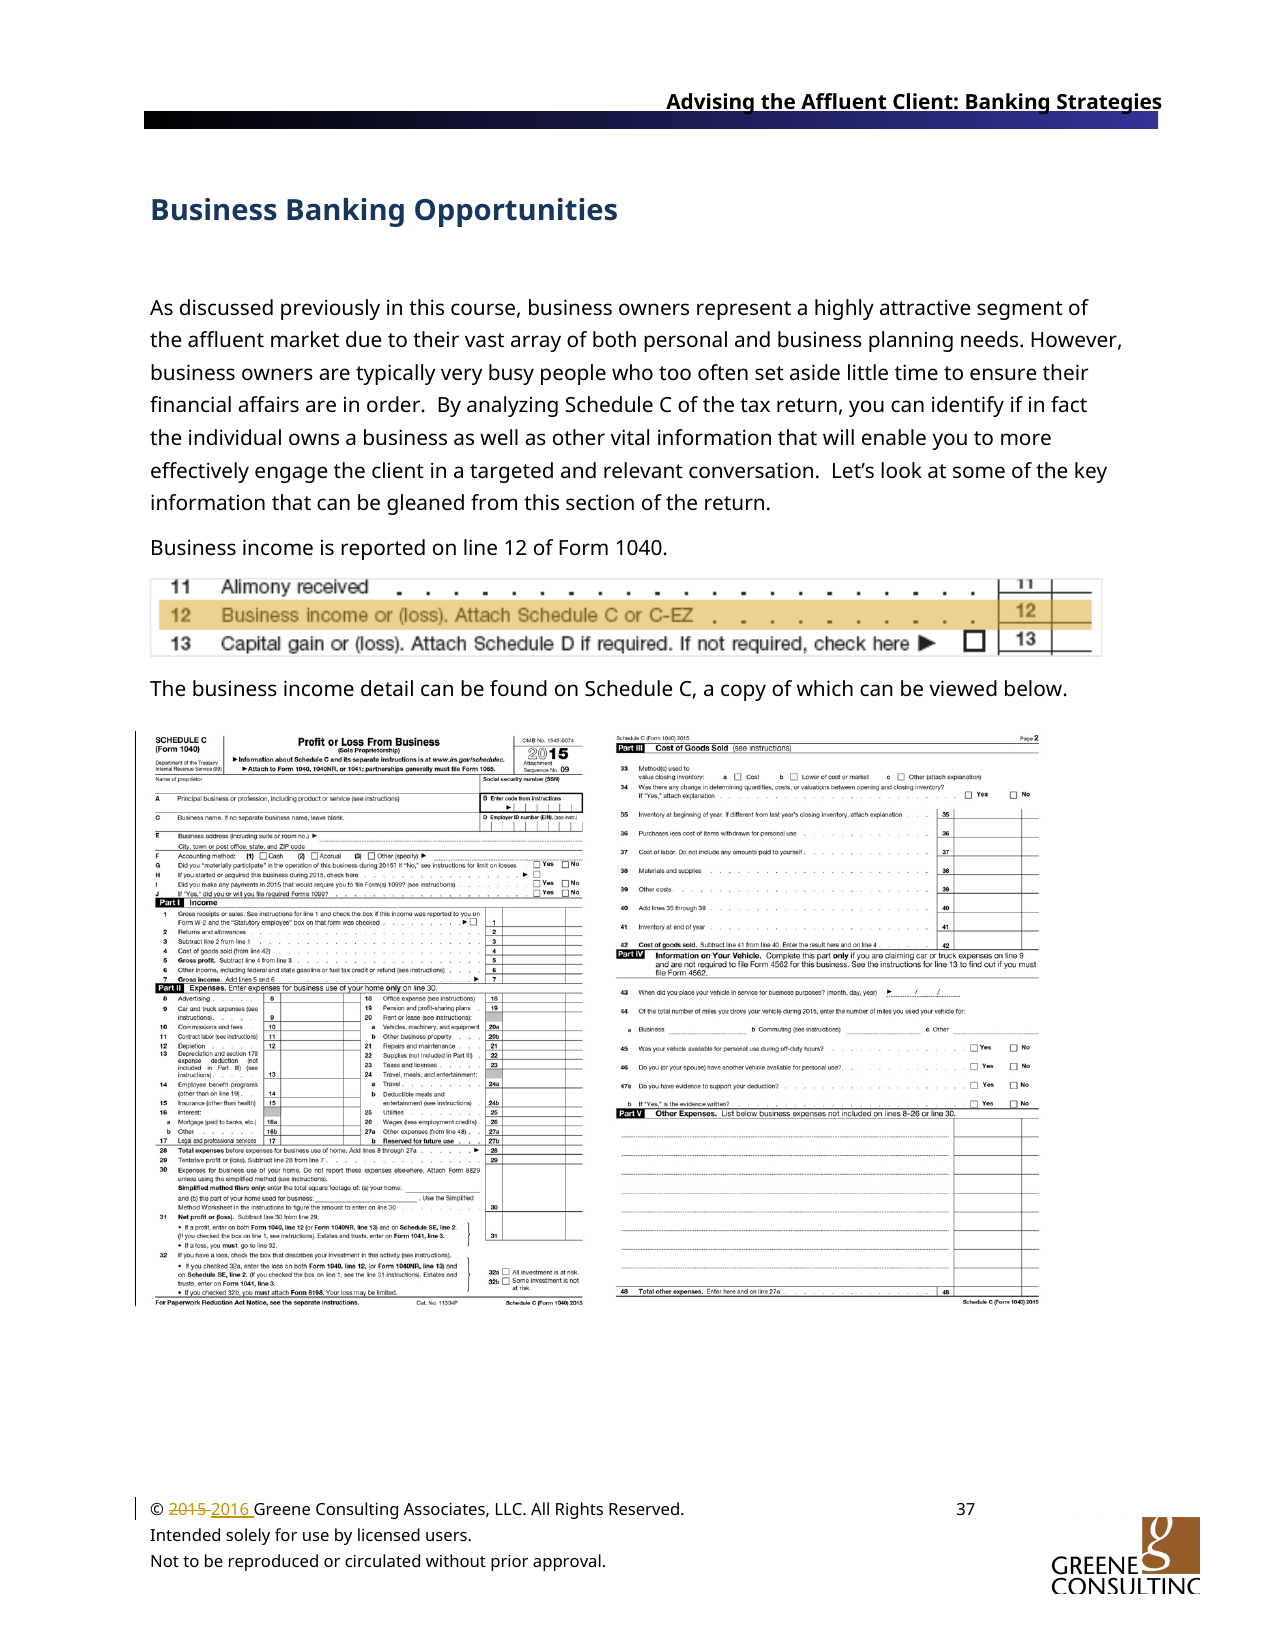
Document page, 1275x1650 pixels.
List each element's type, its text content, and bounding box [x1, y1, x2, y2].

text The business income detail can be found on Schedule C, a copy of which can be viewed below. [150, 674, 1125, 702]
picture [150, 578, 1103, 657]
table_header [139, 719, 600, 1306]
text Business income is reported on line 12 of Form 1040. [150, 533, 1125, 562]
picture [150, 731, 589, 1307]
table_header [600, 719, 1050, 1306]
text As discussed previously in this course, business owners represent a highly attractive segment of the affluent market due to their vast array of both personal and business planning needs. However, business owners are typically very busy people who too often set aside little time to ensure their financial affairs are in order. By analyzing Schedule C of the tax return, you can identify if in fact the individual owns a business as well as other vital information that will enable you to more effectively engage the client in a targeted and relevant conversation. Let’s look at some of the key information that can be gleaned from this section of the return. [150, 293, 1125, 517]
subtitle Business Banking Opportunities [150, 189, 1125, 229]
picture [611, 731, 1048, 1306]
picture [1050, 1517, 1200, 1593]
